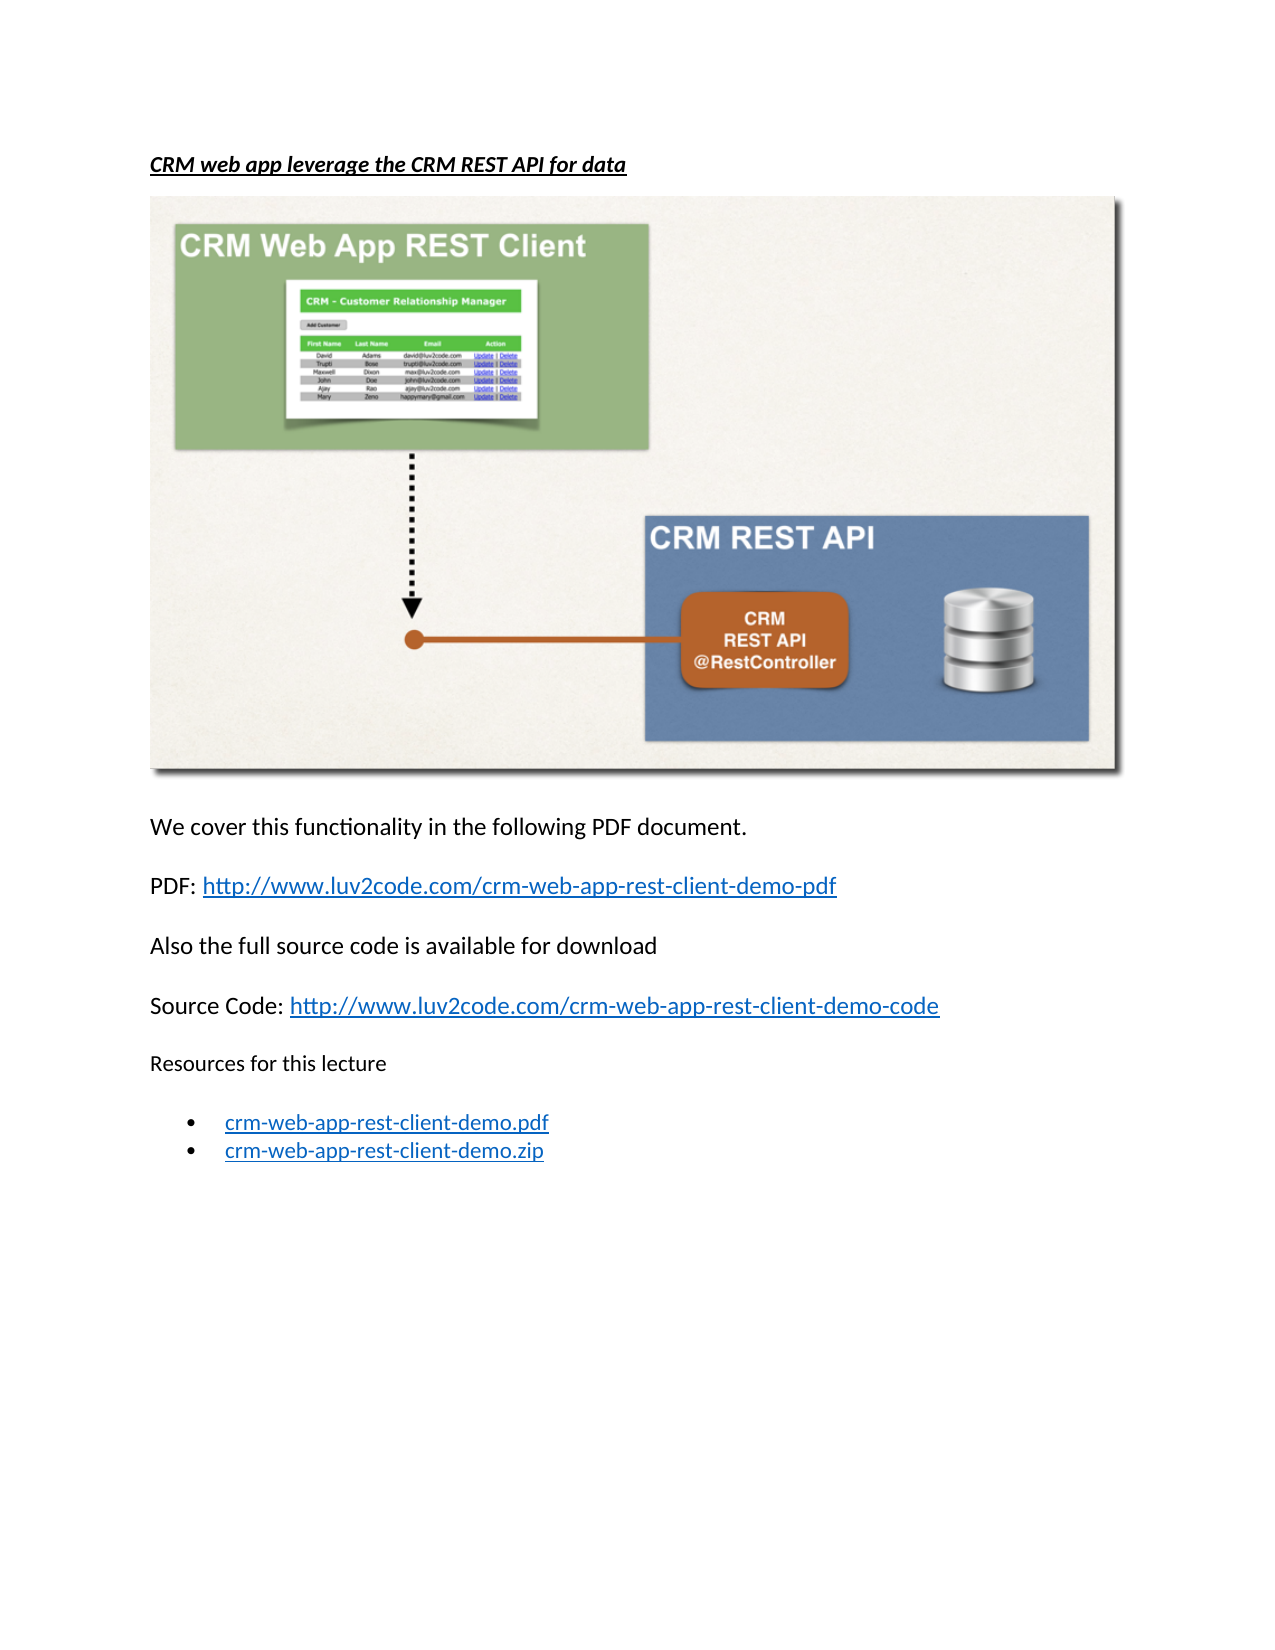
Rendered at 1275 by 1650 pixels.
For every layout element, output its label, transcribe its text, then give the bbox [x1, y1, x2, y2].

list crm-web-app-rest-client-demo.pdf [187, 1108, 1125, 1136]
text Also the full source code is available for download [150, 930, 1125, 961]
text We cover this functionality in the following PDF document. [150, 811, 1125, 841]
text CRM web app leverage the CRM REST API for data [150, 150, 1125, 178]
list crm-web-app-rest-client-demo.zip [187, 1136, 1125, 1164]
text PDF: http://www.luv2code.com/crm-web-app-rest-client-demo-pdf [150, 870, 1125, 901]
text Source Code: http://www.luv2code.com/crm-web-app-rest-client-demo-code [150, 990, 1125, 1020]
picture [150, 196, 1125, 780]
text Resources for this lecture [150, 1049, 1125, 1077]
